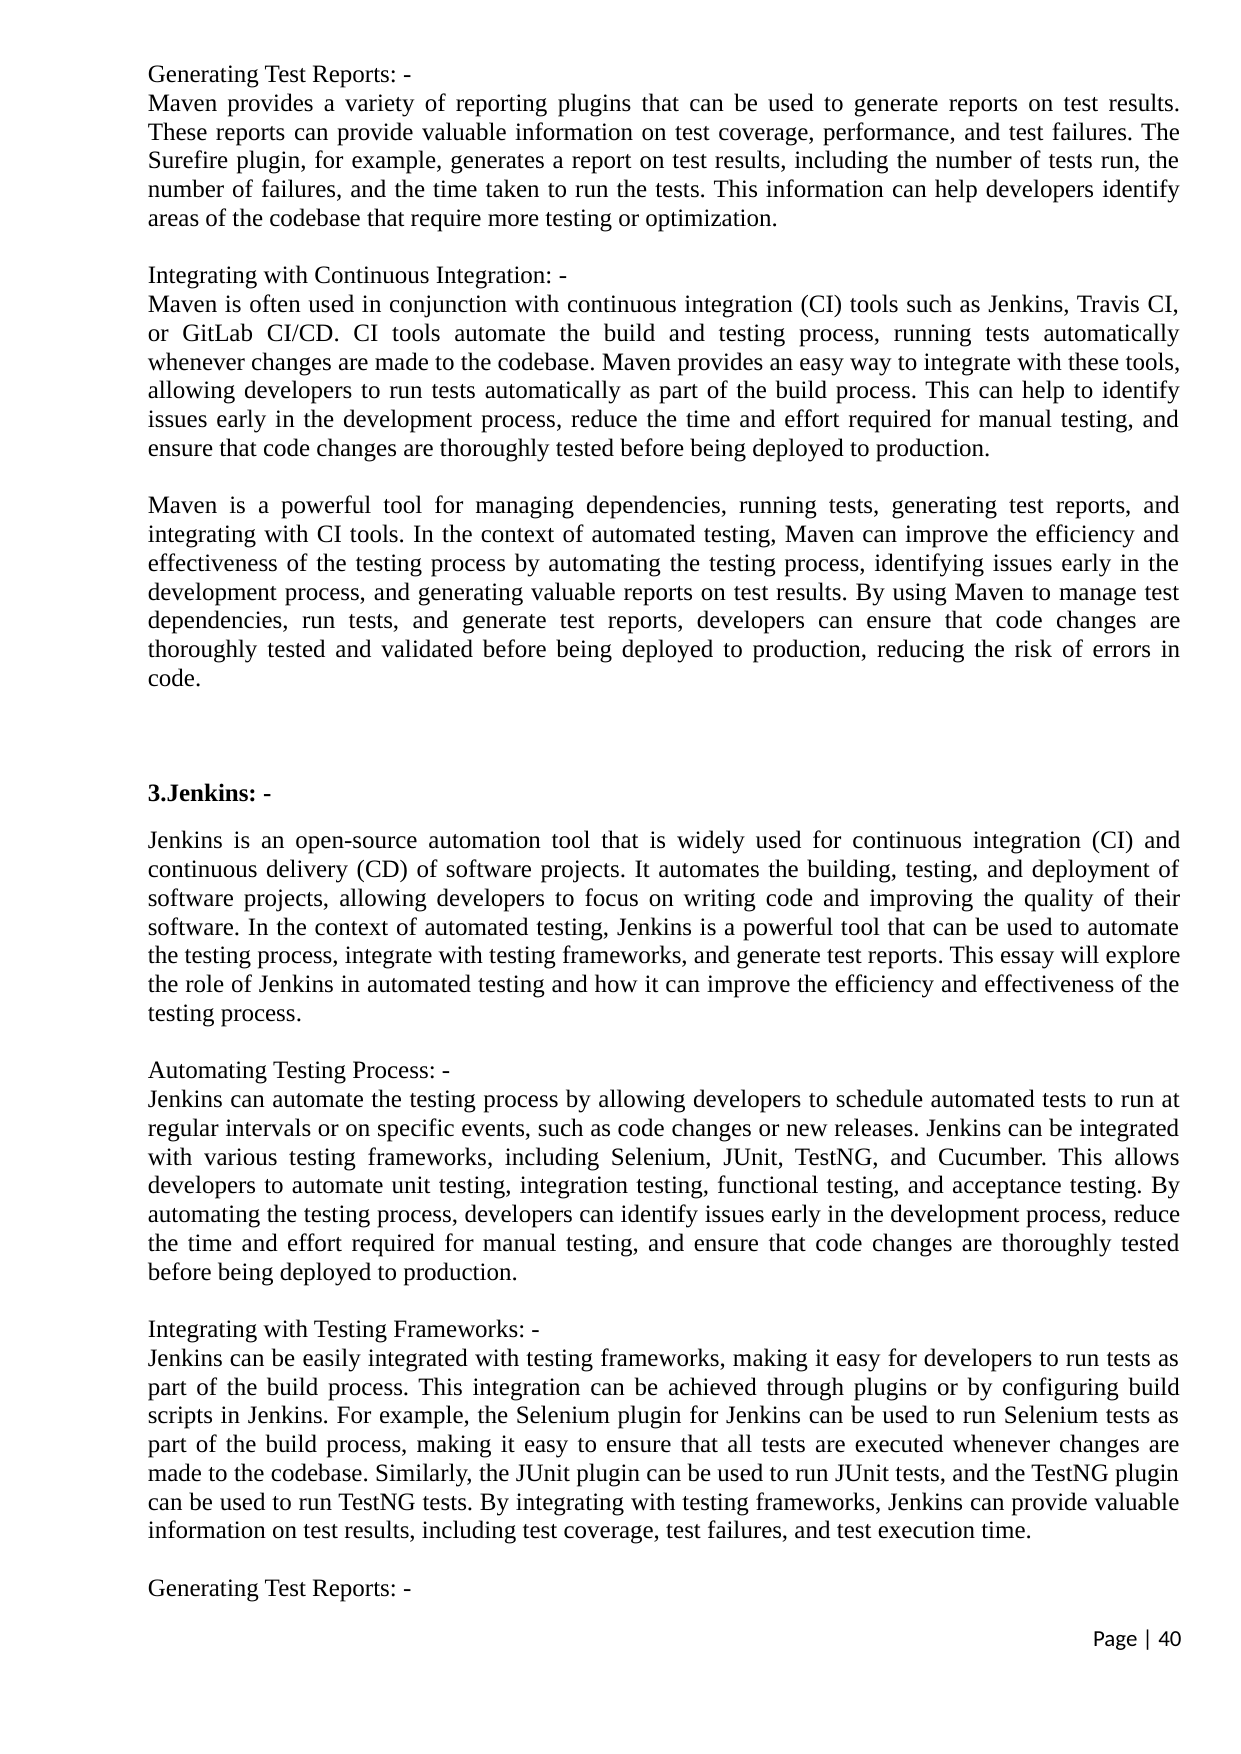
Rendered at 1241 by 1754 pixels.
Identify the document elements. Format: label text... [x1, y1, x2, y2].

text Jenkins can be easily integrated with testing frameworks, making it easy for developers to run tests as part of the build process. This integration can be achieved through plugins or by configuring build scripts in Jenkins. For example, the Selenium plugin for Jenkins can be used to run Selenium tests as part of the build process, making it easy to ensure that all tests are executed whenever changes are made to the codebase. Similarly, the JUnit plugin can be used to run JUnit tests, and the TestNG plugin can be used to run TestNG tests. By integrating with testing frameworks, Jenkins can provide valuable information on test results, including test coverage, test failures, and test execution time. [148, 1343, 1181, 1544]
text Jenkins is an open-source automation tool that is widely used for continuous integration (CI) and continuous delivery (CD) of software projects. It automates the building, testing, and deployment of software projects, allowing developers to focus on writing code and improving the quality of their software. In the context of automated testing, Jenkins is a powerful tool that can be used to automate the testing process, integrate with testing frameworks, and generate test reports. This essay will explore the role of Jenkins in automated testing and how it can improve the efficiency and effectiveness of the testing process. [148, 826, 1181, 1027]
text Jenkins can automate the testing process by allowing developers to schedule automated tests to run at regular intervals or on specific events, such as code changes or new releases. Jenkins can be integrated with various testing frameworks, including Selenium, JUnit, TestNG, and Cucumber. This allows developers to automate unit testing, integration testing, functional testing, and acceptance testing. By automating the testing process, developers can identify issues early in the development process, reduce the time and effort required for manual testing, and ensure that code changes are thoroughly tested before being deployed to production. [148, 1084, 1181, 1286]
text Generating Test Reports: - [148, 59, 1181, 88]
text Integrating with Testing Frameworks: - [148, 1314, 1181, 1343]
text Generating Test Reports: - [148, 1573, 1181, 1602]
text Maven is a powerful tool for managing dependencies, running tests, generating test reports, and integrating with CI tools. In the context of automated testing, Maven can improve the efficiency and effectiveness of the testing process by automating the testing process, identifying issues early in the development process, and generating valuable reports on test results. By using Maven to manage test dependencies, run tests, and generate test reports, developers can ensure that code changes are thoroughly tested and validated before being deployed to production, reducing the risk of errors in code. [148, 490, 1181, 692]
text 3.Jenkins: - [148, 778, 1181, 807]
text Maven is often used in conjunction with continuous integration (CI) tools such as Jenkins, Travis CI, or GitLab CI/CD. CI tools automate the build and testing process, running tests automatically whenever changes are made to the codebase. Maven provides an easy way to integrate with these tools, allowing developers to run tests automatically as part of the build process. This can help to identify issues early in the development process, reduce the time and effort required for manual testing, and ensure that code changes are thoroughly tested before being deployed to production. [148, 289, 1181, 462]
text Integrating with Continuous Integration: - [148, 260, 1181, 289]
text Automating Testing Process: - [148, 1056, 1181, 1084]
text Maven provides a variety of reporting plugins that can be used to generate reports on test results. These reports can provide valuable information on test coverage, performance, and test failures. The Surefire plugin, for example, generates a report on test results, including the number of tests run, the number of failures, and the time taken to run the tests. This information can help developers identify areas of the codebase that require more testing or optimization. [148, 88, 1181, 232]
